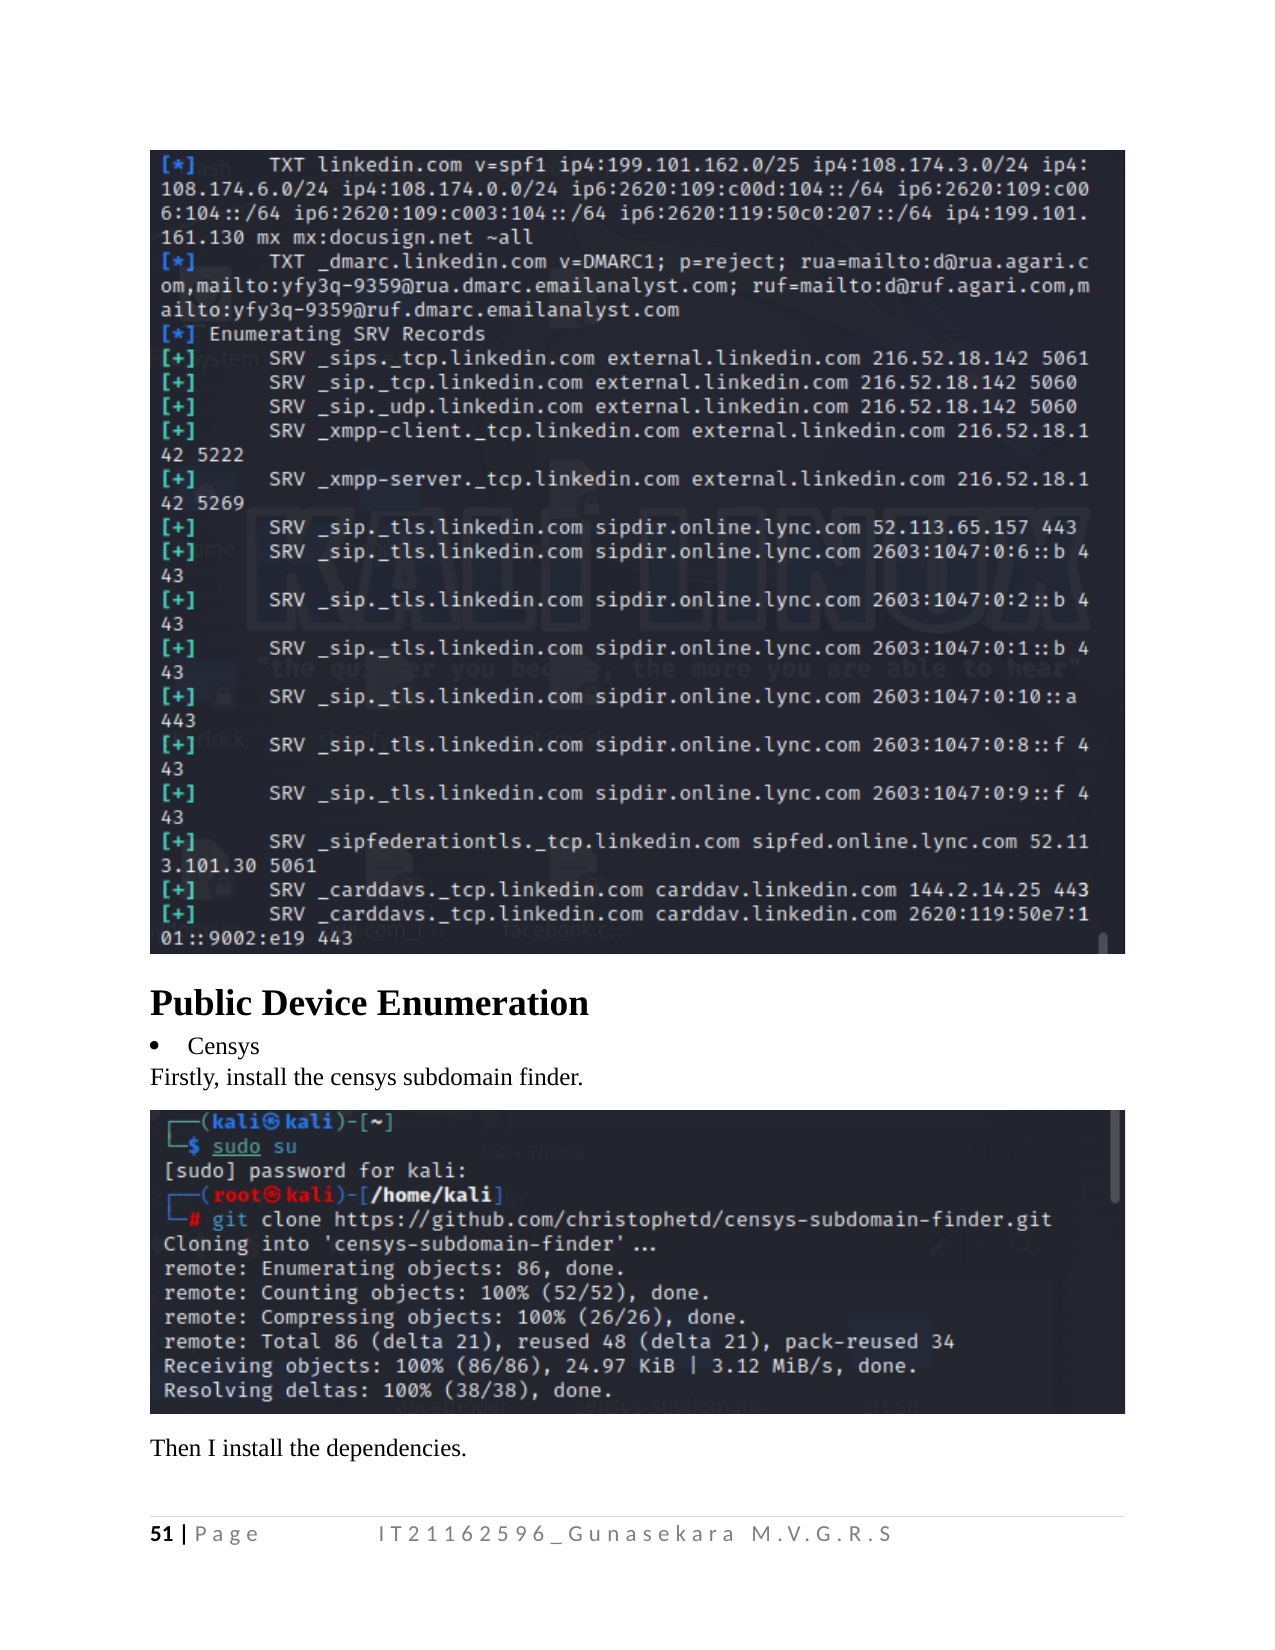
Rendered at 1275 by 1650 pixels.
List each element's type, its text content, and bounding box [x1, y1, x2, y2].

text Firstly, install the censys subdomain finder. [150, 1062, 1125, 1091]
subtitle Public Device Enumeration [150, 980, 1125, 1023]
text Then I install the dependencies. [150, 1433, 1125, 1462]
picture [150, 150, 1125, 954]
subtitle Censys [150, 1031, 1125, 1060]
picture [150, 1110, 1125, 1414]
